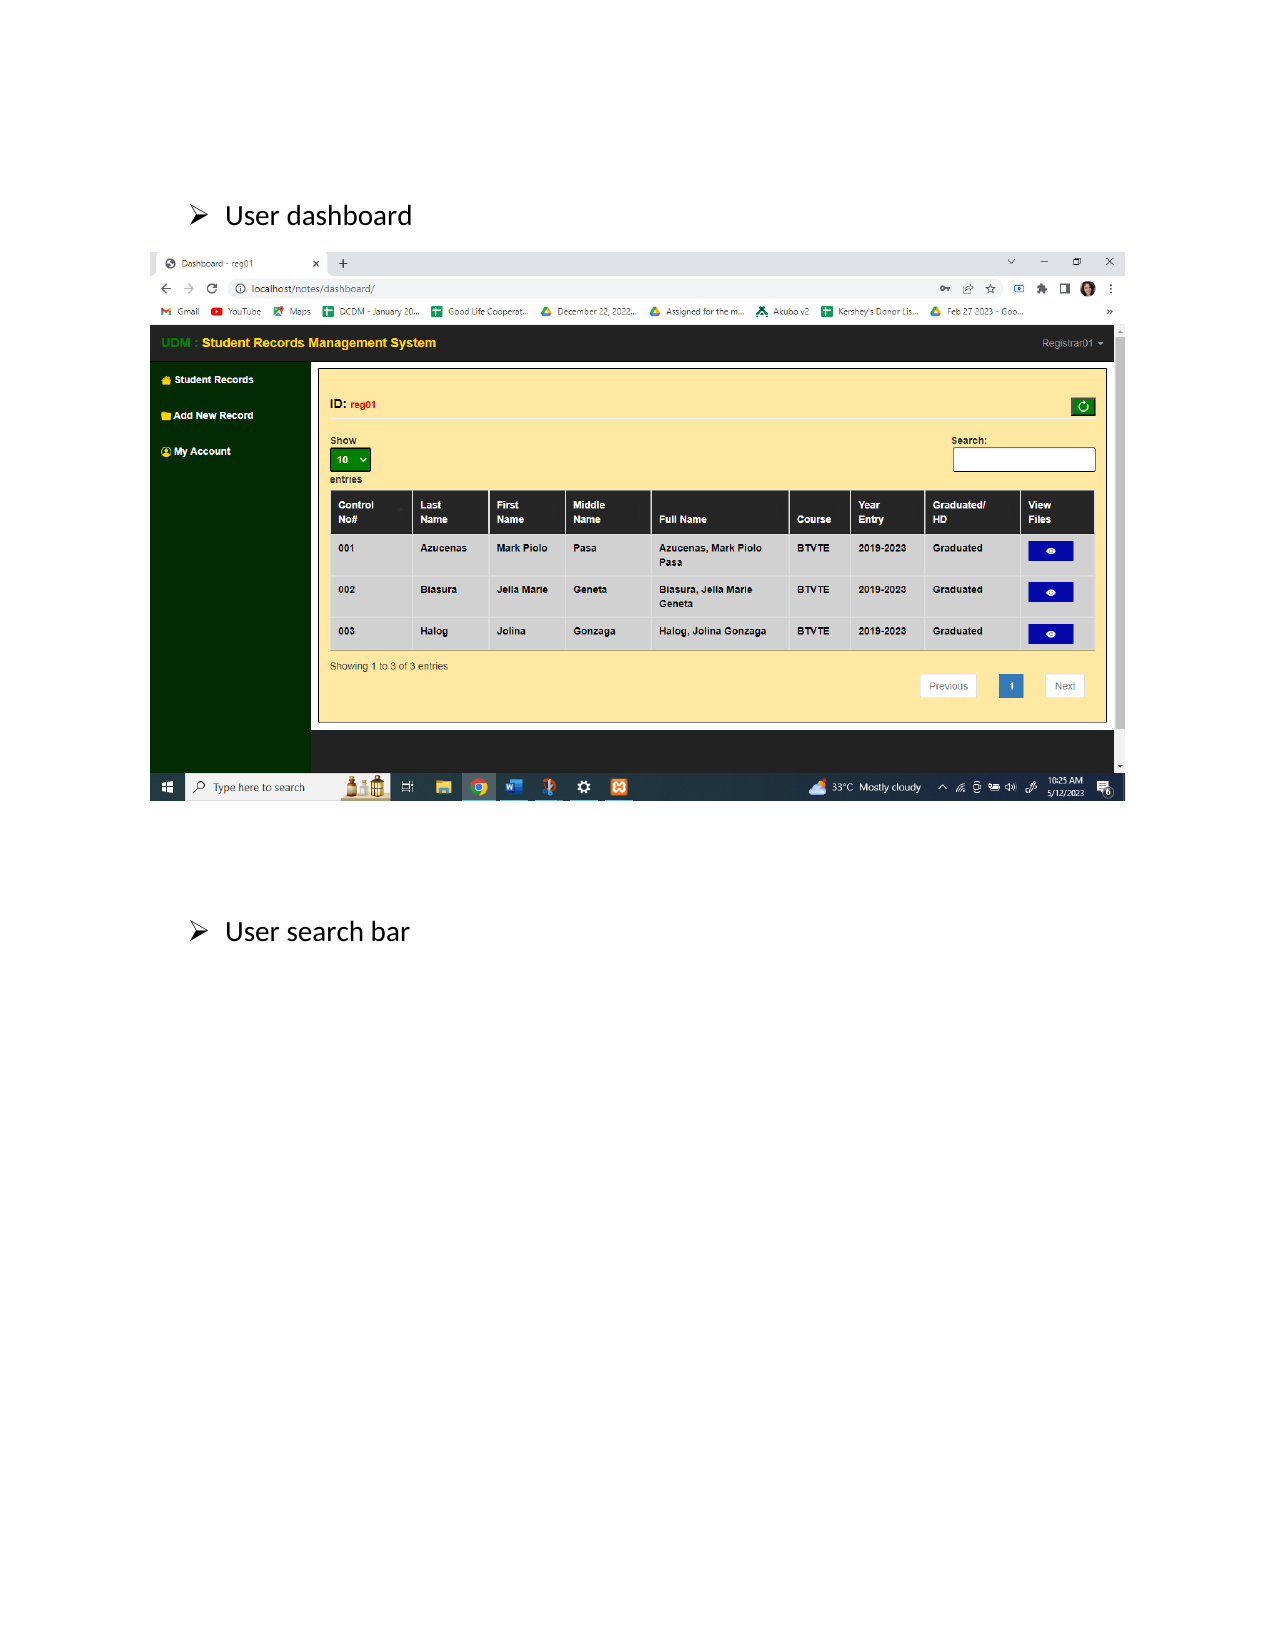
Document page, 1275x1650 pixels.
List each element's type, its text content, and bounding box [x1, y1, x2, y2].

list User search bar [187, 913, 1125, 948]
picture [150, 252, 1125, 801]
list User dashboard [187, 197, 1125, 232]
